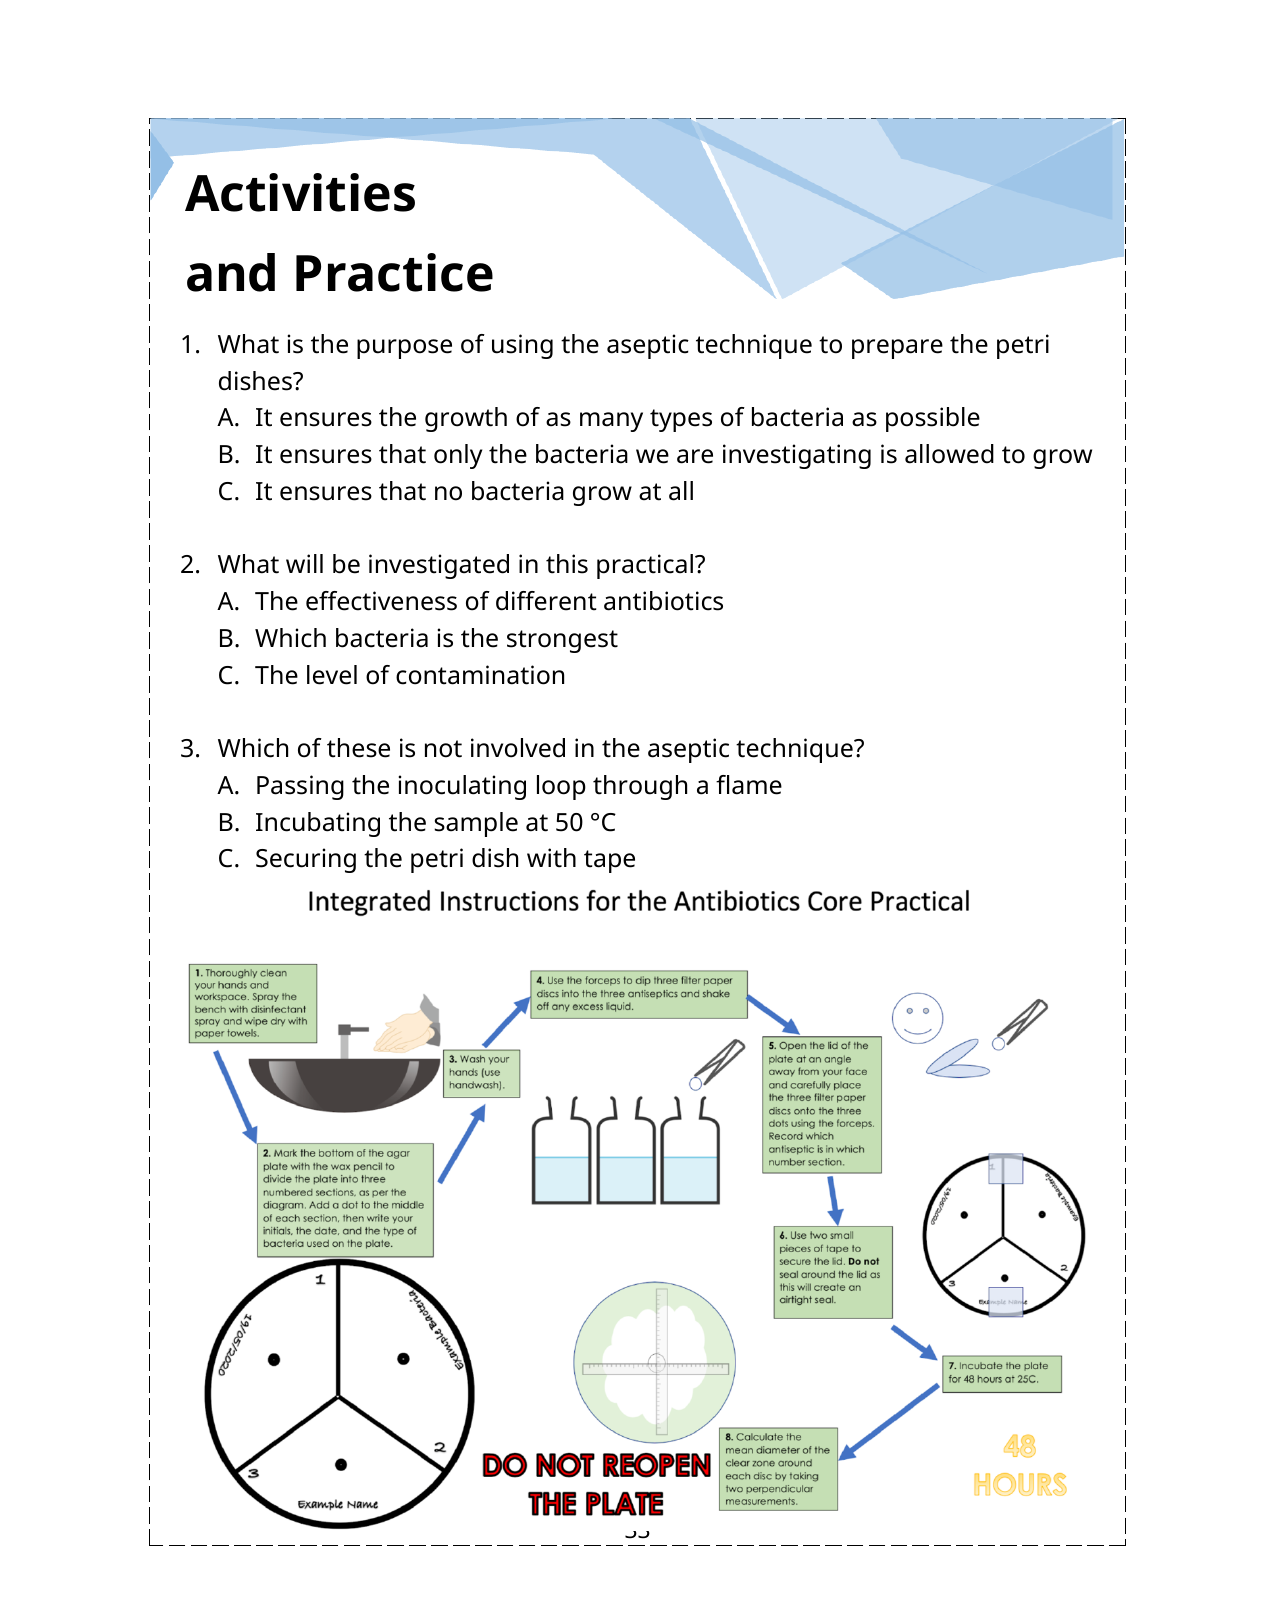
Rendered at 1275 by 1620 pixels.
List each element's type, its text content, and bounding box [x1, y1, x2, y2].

list Which of these is not involved in the aseptic technique? [180, 731, 1125, 765]
list What will be investigated in this practical? [180, 547, 1125, 581]
list It ensures that no bacteria grow at all [217, 473, 1125, 507]
list Securing the petri dish with tape [217, 841, 1125, 875]
picture [150, 118, 1125, 299]
list The effectiveness of different antibiotics [217, 584, 1125, 618]
list It ensures that only the bacteria we are investigating is allowed to grow [217, 437, 1125, 471]
list Incubating the sample at 50 °C [217, 804, 1125, 838]
list Which bacteria is the strongest [217, 621, 1125, 654]
list Passing the inoculating loop through a flame [217, 768, 1125, 802]
list What is the purpose of using the aseptic technique to prepare the petri dishes? [180, 299, 1125, 397]
picture [185, 879, 1090, 1531]
list The level of contamination [217, 657, 1125, 691]
list It ensures the growth of as many types of bacteria as possible [217, 400, 1125, 434]
